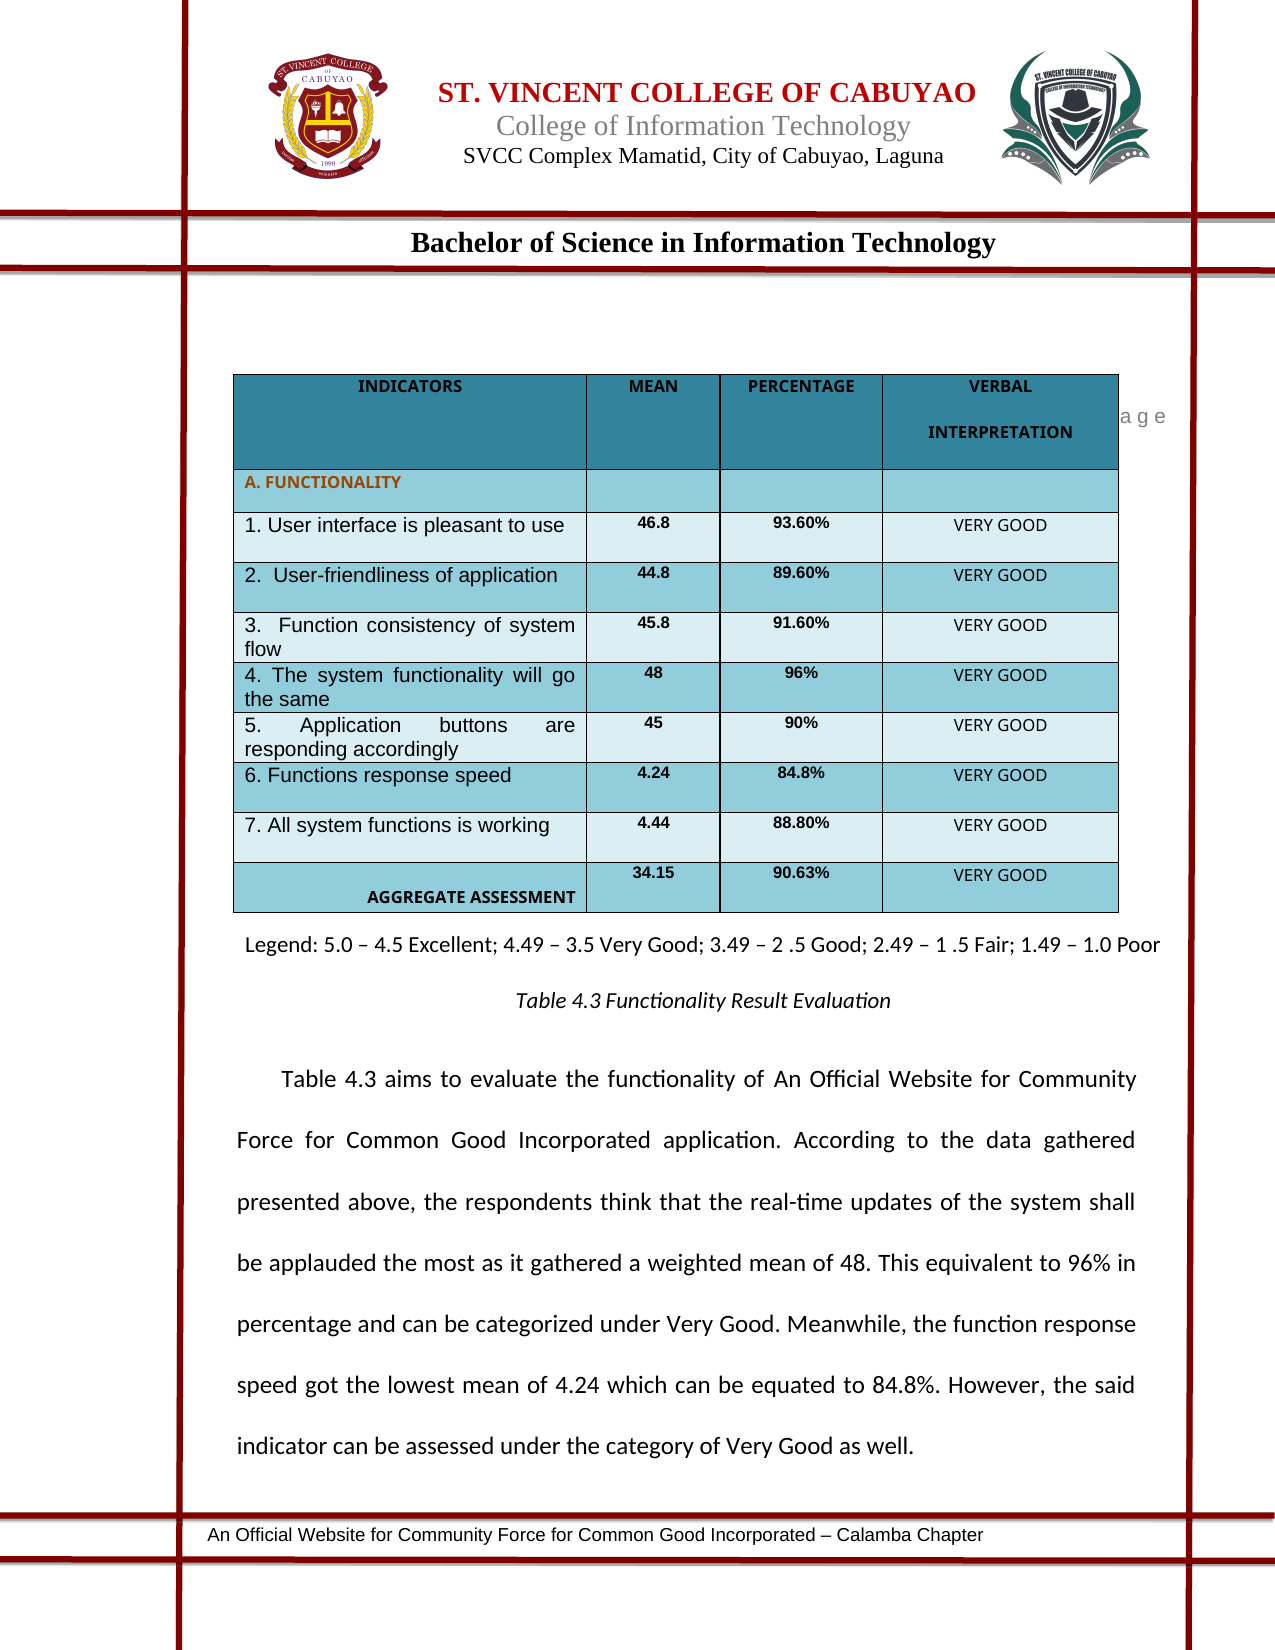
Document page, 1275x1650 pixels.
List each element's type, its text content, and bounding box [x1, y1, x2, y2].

table_cell 93.60% [721, 513, 882, 562]
table_cell 1. User interface is pleasant to use [234, 513, 586, 562]
table_cell 84.8% [721, 763, 882, 812]
table_header MEAN [587, 375, 719, 469]
picture [1001, 51, 1150, 185]
table_cell AGGREGATE ASSESSMENT [234, 863, 586, 912]
table_cell 45.8 [587, 613, 719, 662]
text Table 4.3 aims to evaluate the functionality of An Official Website for Community Force for Common Good Incorporated application. According to the data gathered presented above, the respondents think that the real-time updates of the system shall be applauded the most as it gathered a weighted mean of 48. This equivalent to 96% in percentage and can be categorized under Very Good. Meanwhile, the function response speed got the lowest mean of 4.24 which can be equated to 84.8%. However, the said indicator can be assessed under the category of Very Good as well. [237, 1063, 1137, 1460]
table_cell 90.63% [721, 863, 882, 912]
table_cell 6. Functions response speed [234, 763, 586, 812]
table_cell VERY GOOD [883, 713, 1118, 762]
table_cell 34.15 [587, 863, 719, 912]
table_cell 44.8 [587, 563, 719, 612]
table_cell [587, 470, 719, 512]
table_cell 45 [587, 713, 719, 762]
table_header PERCENTAGE [721, 375, 882, 469]
table_cell VERY GOOD [883, 513, 1118, 562]
table_cell 90% [721, 713, 882, 762]
table_cell A. FUNCTIONALITY [234, 470, 586, 512]
text Legend: 5.0 – 4.5 Excellent; 4.49 – 3.5 Very Good; 3.49 – 2 .5 Good; 2.49 – 1 .5 Fair; 1.49 – 1.0 Poor Table 4.3 Functionality Result Evaluation [207, 621, 1200, 1015]
table_header VERBAL INTERPRETATION [883, 375, 1118, 469]
table_cell VERY GOOD [883, 663, 1118, 712]
table_cell VERY GOOD [883, 563, 1118, 612]
table_cell 4.44 [587, 813, 719, 862]
table_cell 4.24 [587, 763, 719, 812]
table_cell 46.8 [587, 513, 719, 562]
table_cell 3. Function consistency of system flow [234, 613, 586, 662]
table_cell VERY GOOD [883, 863, 1118, 912]
table_cell [883, 470, 1118, 512]
table_cell VERY GOOD [883, 763, 1118, 812]
table_cell [721, 470, 882, 512]
picture [244, 34, 418, 207]
table_cell 91.60% [721, 613, 882, 662]
table_cell 88.80% [721, 813, 882, 862]
table_header INDICATORS [234, 375, 586, 469]
table_cell 96% [721, 663, 882, 712]
table_cell VERY GOOD [883, 813, 1118, 862]
table_cell VERY GOOD [883, 613, 1118, 662]
table_cell 4. The system functionality will go the same [234, 663, 586, 712]
table_cell 2. User-friendliness of application [234, 563, 586, 612]
table_cell 5. Application buttons are responding accordingly [234, 713, 586, 762]
table_cell 89.60% [721, 563, 882, 612]
table_cell 48 [587, 663, 719, 712]
table_cell 7. All system functions is working [234, 813, 586, 862]
